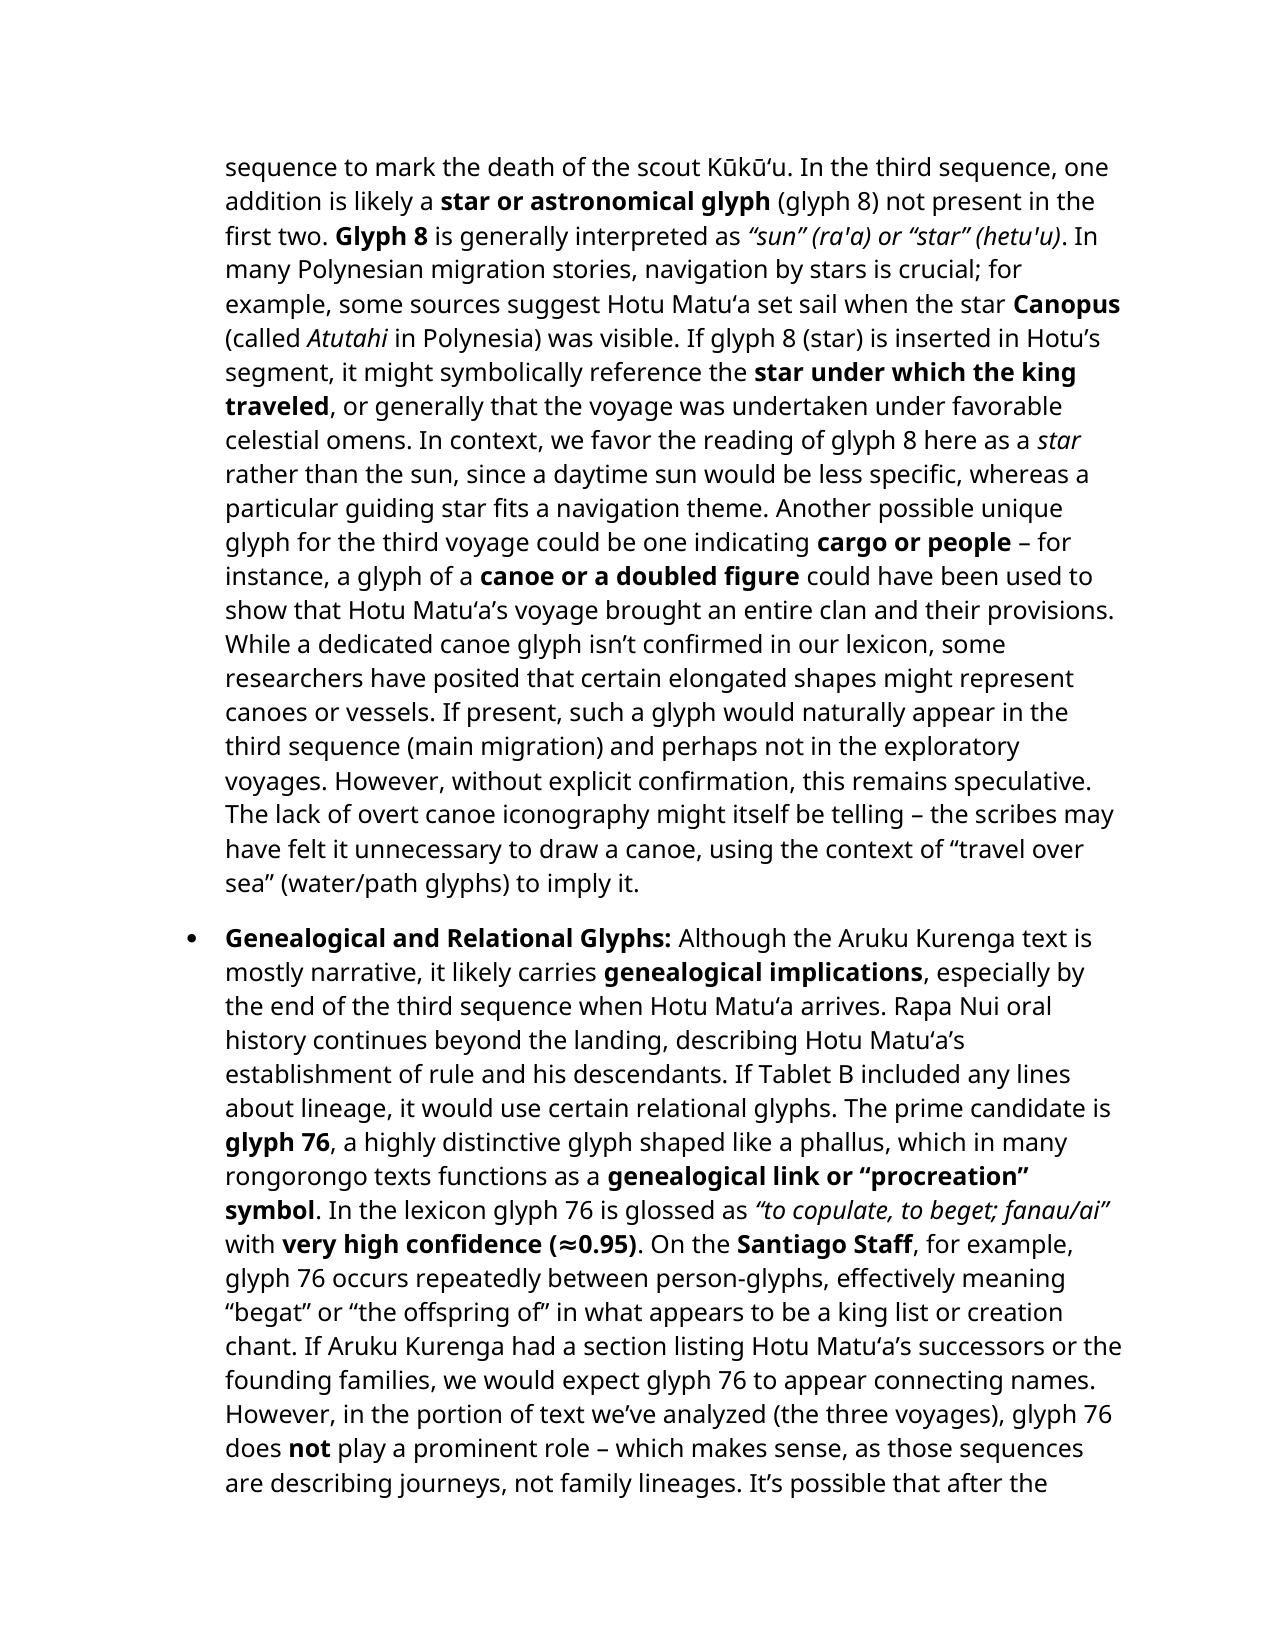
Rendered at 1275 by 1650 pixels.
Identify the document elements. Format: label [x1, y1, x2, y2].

list [187, 920, 1125, 1499]
list [187, 150, 1125, 899]
